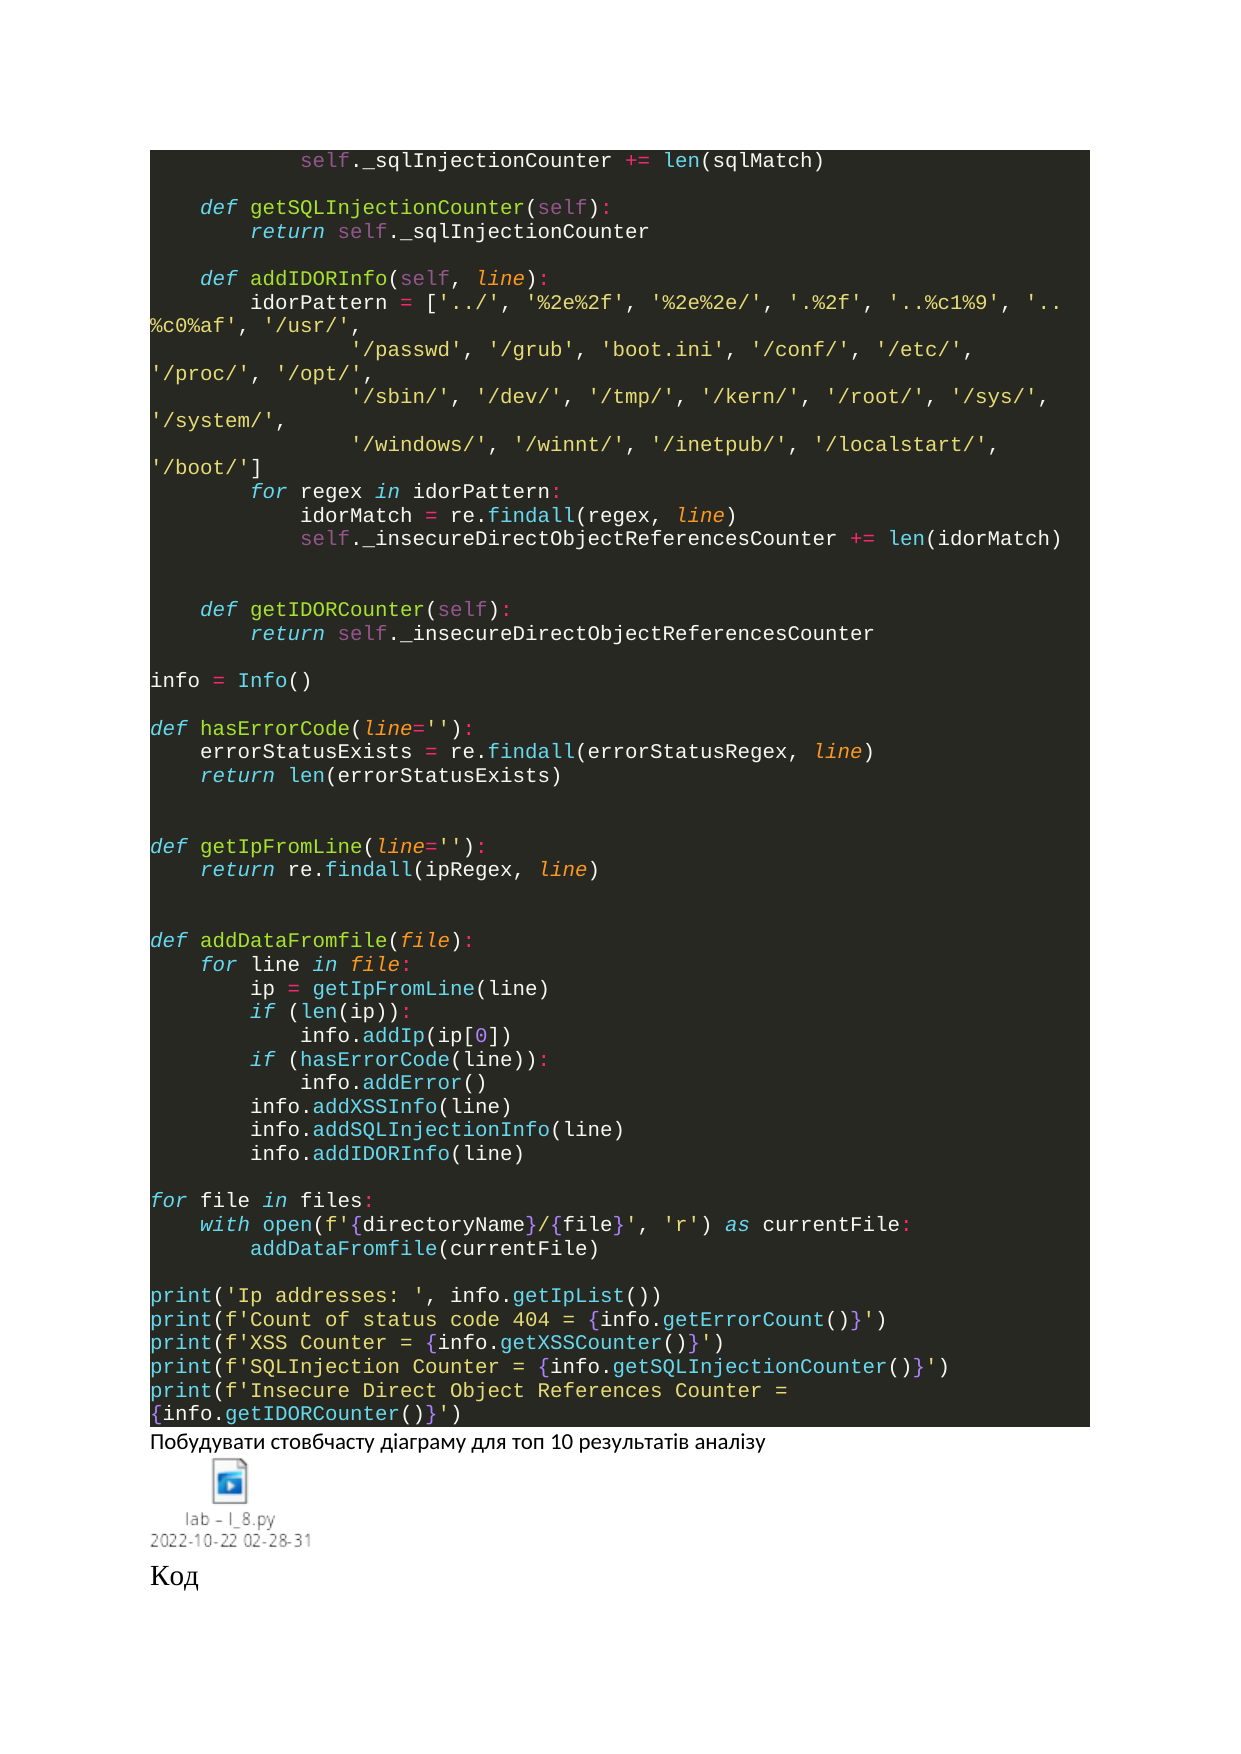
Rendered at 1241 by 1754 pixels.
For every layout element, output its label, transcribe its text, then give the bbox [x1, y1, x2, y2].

text Побудувати стовбчасту діаграму для топ 10 результатів аналізу [150, 1427, 1090, 1455]
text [150, 150, 1090, 1427]
text Код [150, 1558, 1090, 1592]
